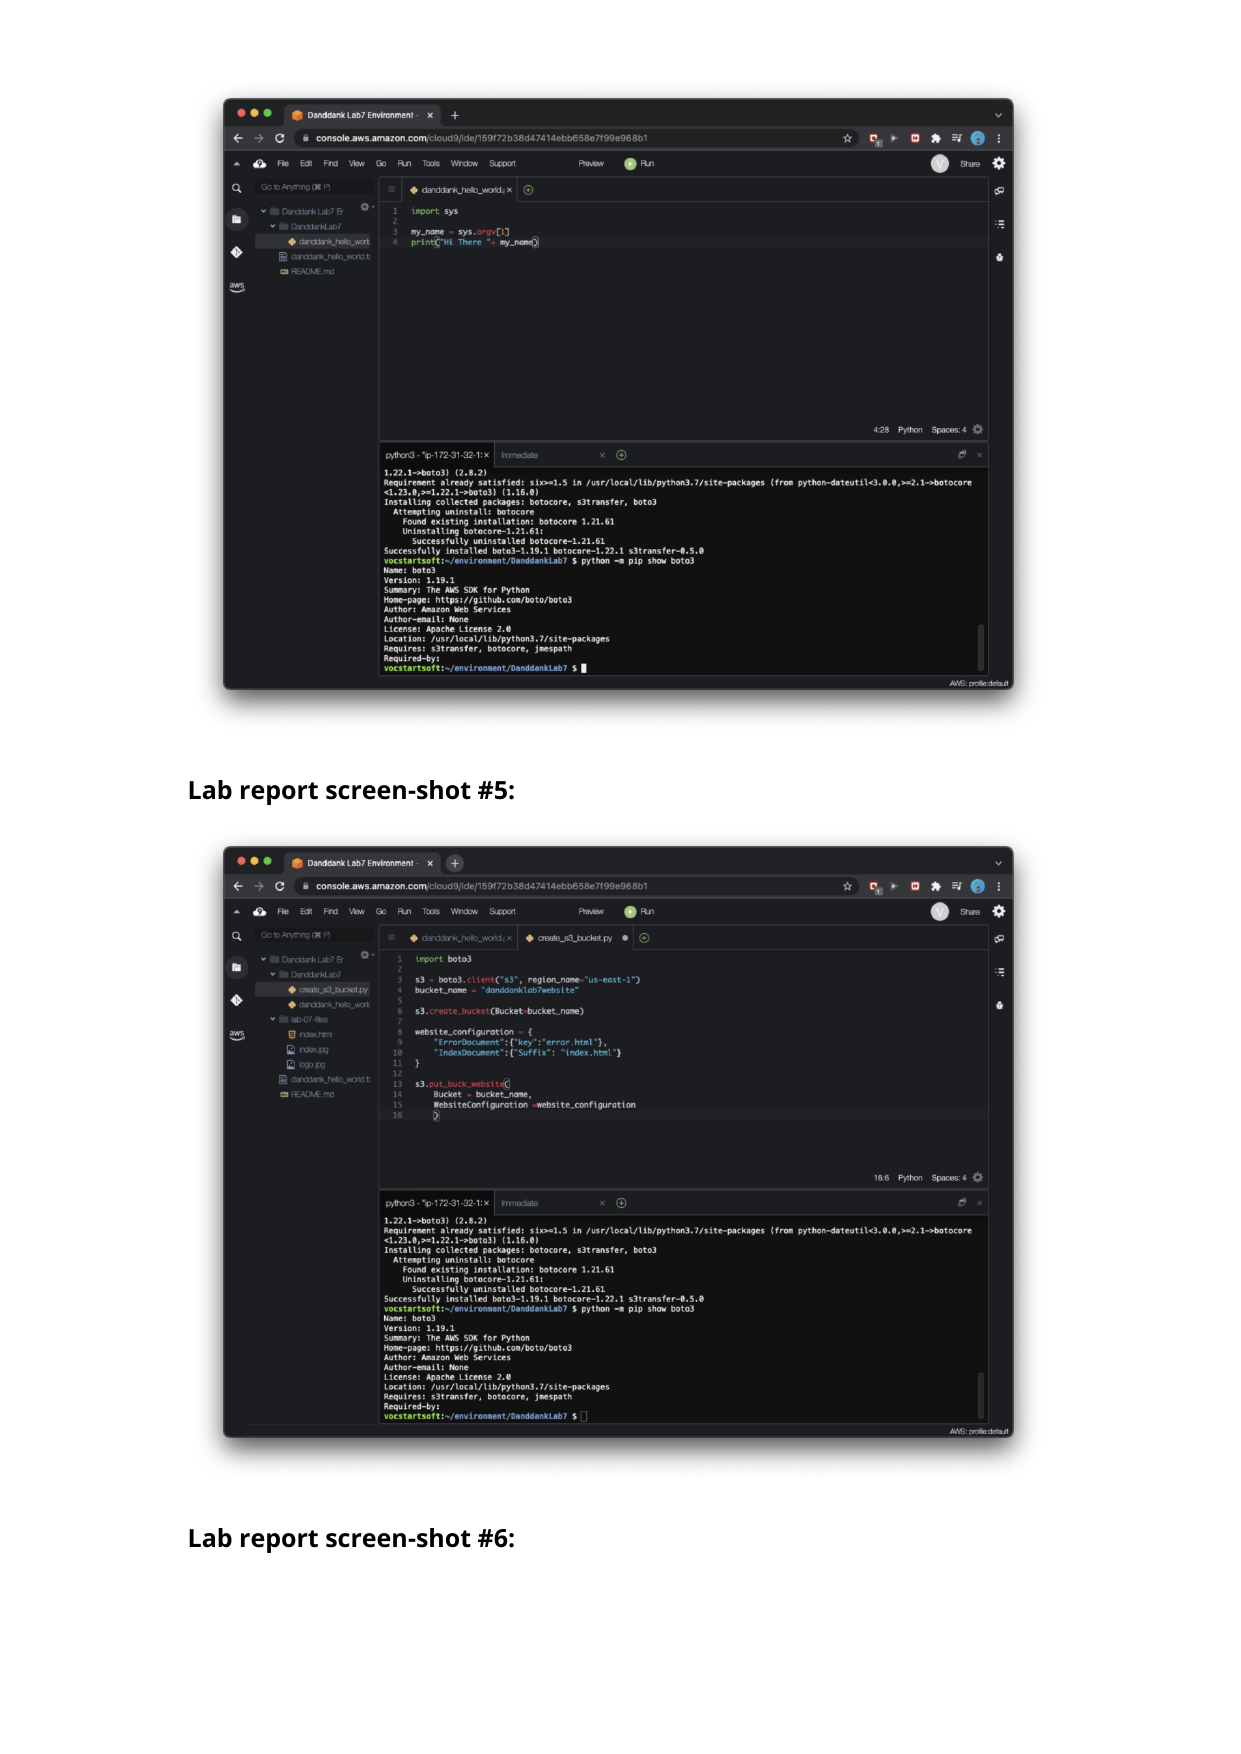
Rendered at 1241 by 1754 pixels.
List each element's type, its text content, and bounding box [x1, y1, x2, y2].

text Lab report screen-shot #5: [187, 757, 1053, 822]
picture [187, 822, 1048, 1485]
picture [187, 75, 1048, 737]
text Lab report screen-shot #6: [187, 1505, 1053, 1570]
